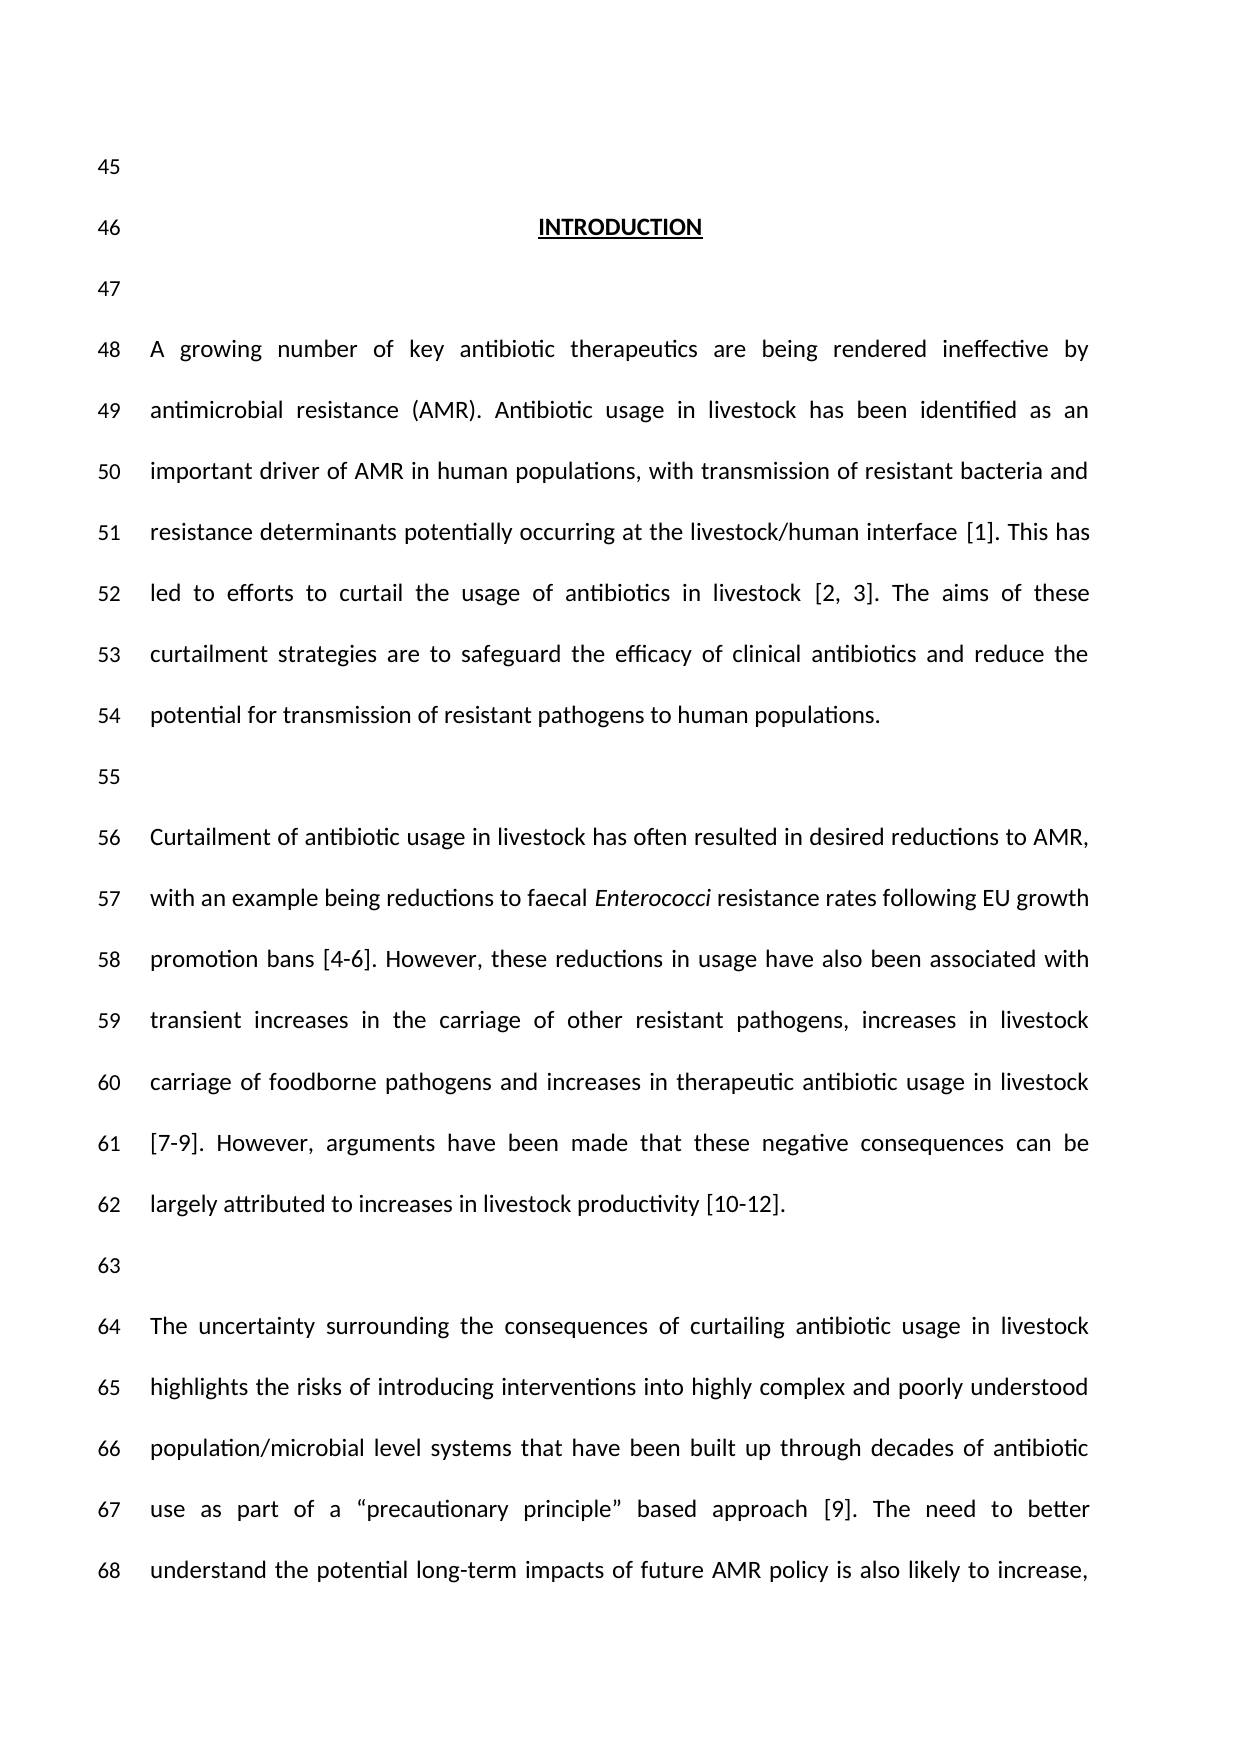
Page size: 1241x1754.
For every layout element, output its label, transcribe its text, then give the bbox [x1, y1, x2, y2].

text A growing number of key antibiotic therapeutics are being rendered ineffective by antimicrobial resistance (AMR). Antibiotic usage in livestock has been identified as an important driver of AMR in human populations, with transmission of resistant bacteria and resistance determinants potentially occurring at the livestock/human interface [1]. This has led to efforts to curtail the usage of antibiotics in livestock [2, 3]. The aims of these curtailment strategies are to safeguard the efficacy of clinical antibiotics and reduce the potential for transmission of resistant pathogens to human populations. [150, 333, 1090, 730]
text Curtailment of antibiotic usage in livestock has often resulted in desired reductions to AMR, with an example being reductions to faecal Enterococci resistance rates following EU growth promotion bans [4-6]. However, these reductions in usage have also been associated with transient increases in the carriage of other resistant pathogens, increases in livestock carriage of foodborne pathogens and increases in therapeutic antibiotic usage in livestock [7-9]. However, arguments have been made that these negative consequences can be largely attributed to increases in livestock productivity [10-12]. [150, 821, 1090, 1218]
text INTRODUCTION [150, 211, 1090, 242]
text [150, 1310, 1090, 1584]
